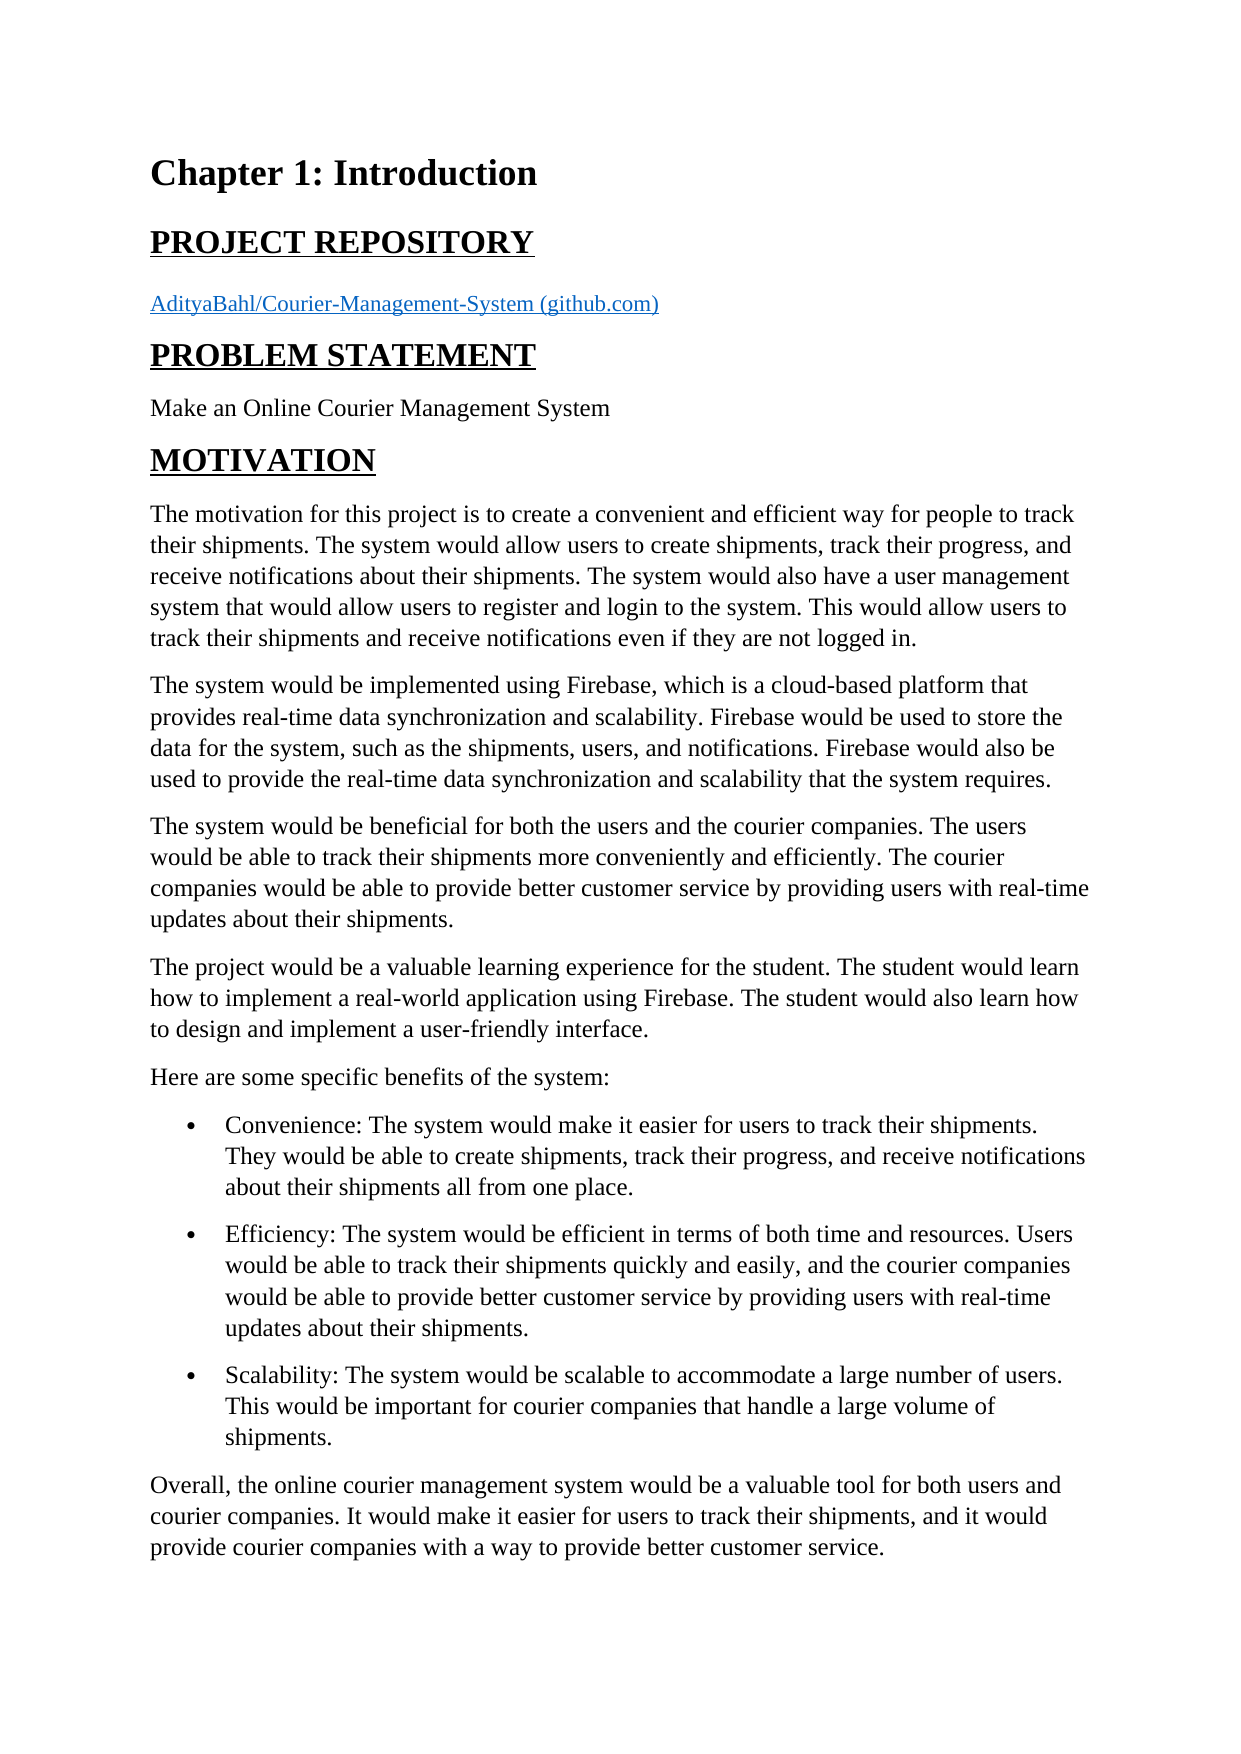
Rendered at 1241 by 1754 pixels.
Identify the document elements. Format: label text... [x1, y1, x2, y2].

text PROJECT REPOSITORY [150, 222, 1090, 261]
text The system would be beneficial for both the users and the courier companies. The users would be able to track their shipments more conveniently and efficiently. The courier companies would be able to provide better customer service by providing users with real-time updates about their shipments. [150, 811, 1090, 933]
text Overall, the online courier management system would be a valuable tool for both users and courier companies. It would make it easier for users to track their shipments, and it would provide courier companies with a way to provide better customer service. [150, 1470, 1090, 1561]
text Make an Online Courier Management System [150, 393, 1090, 422]
list Scalability: The system would be scalable to accommodate a large number of users. This would be important for courier companies that handle a large volume of shipments. [187, 1360, 1090, 1451]
text The motivation for this project is to create a convenient and efficient way for people to track their shipments. The system would allow users to create shipments, track their progress, and receive notifications about their shipments. The system would also have a user management system that would allow users to register and login to the system. This would allow users to track their shipments and receive notifications even if they are not logged in. [150, 499, 1090, 652]
list Convenience: The system would make it easier for users to track their shipments. They would be able to create shipments, track their progress, and receive notifications about their shipments all from one place. [187, 1110, 1090, 1201]
text PROBLEM STATEMENT [150, 335, 1090, 373]
text AdityaBahl/Courier-Management-System (github.com) [150, 290, 1090, 316]
list Efficiency: The system would be efficient in terms of both time and resources. Users would be able to track their shipments quickly and easily, and the courier companies would be able to provide better customer service by providing users with real-time updates about their shipments. [187, 1219, 1090, 1341]
text The system would be implemented using Firebase, which is a cloud-based platform that provides real-time data synchronization and scalability. Firebase would be used to store the data for the system, such as the shipments, users, and notifications. Firebase would also be used to provide the real-time data synchronization and scalability that the system requires. [150, 671, 1090, 792]
text MOTIVATION [150, 441, 1090, 479]
text Chapter 1: Introduction [150, 150, 1090, 193]
text The project would be a valuable learning experience for the student. The student would learn how to implement a real-world application using Firebase. The student would also learn how to design and implement a user-friendly interface. [150, 952, 1090, 1043]
text Here are some specific benefits of the system: [150, 1062, 1090, 1091]
